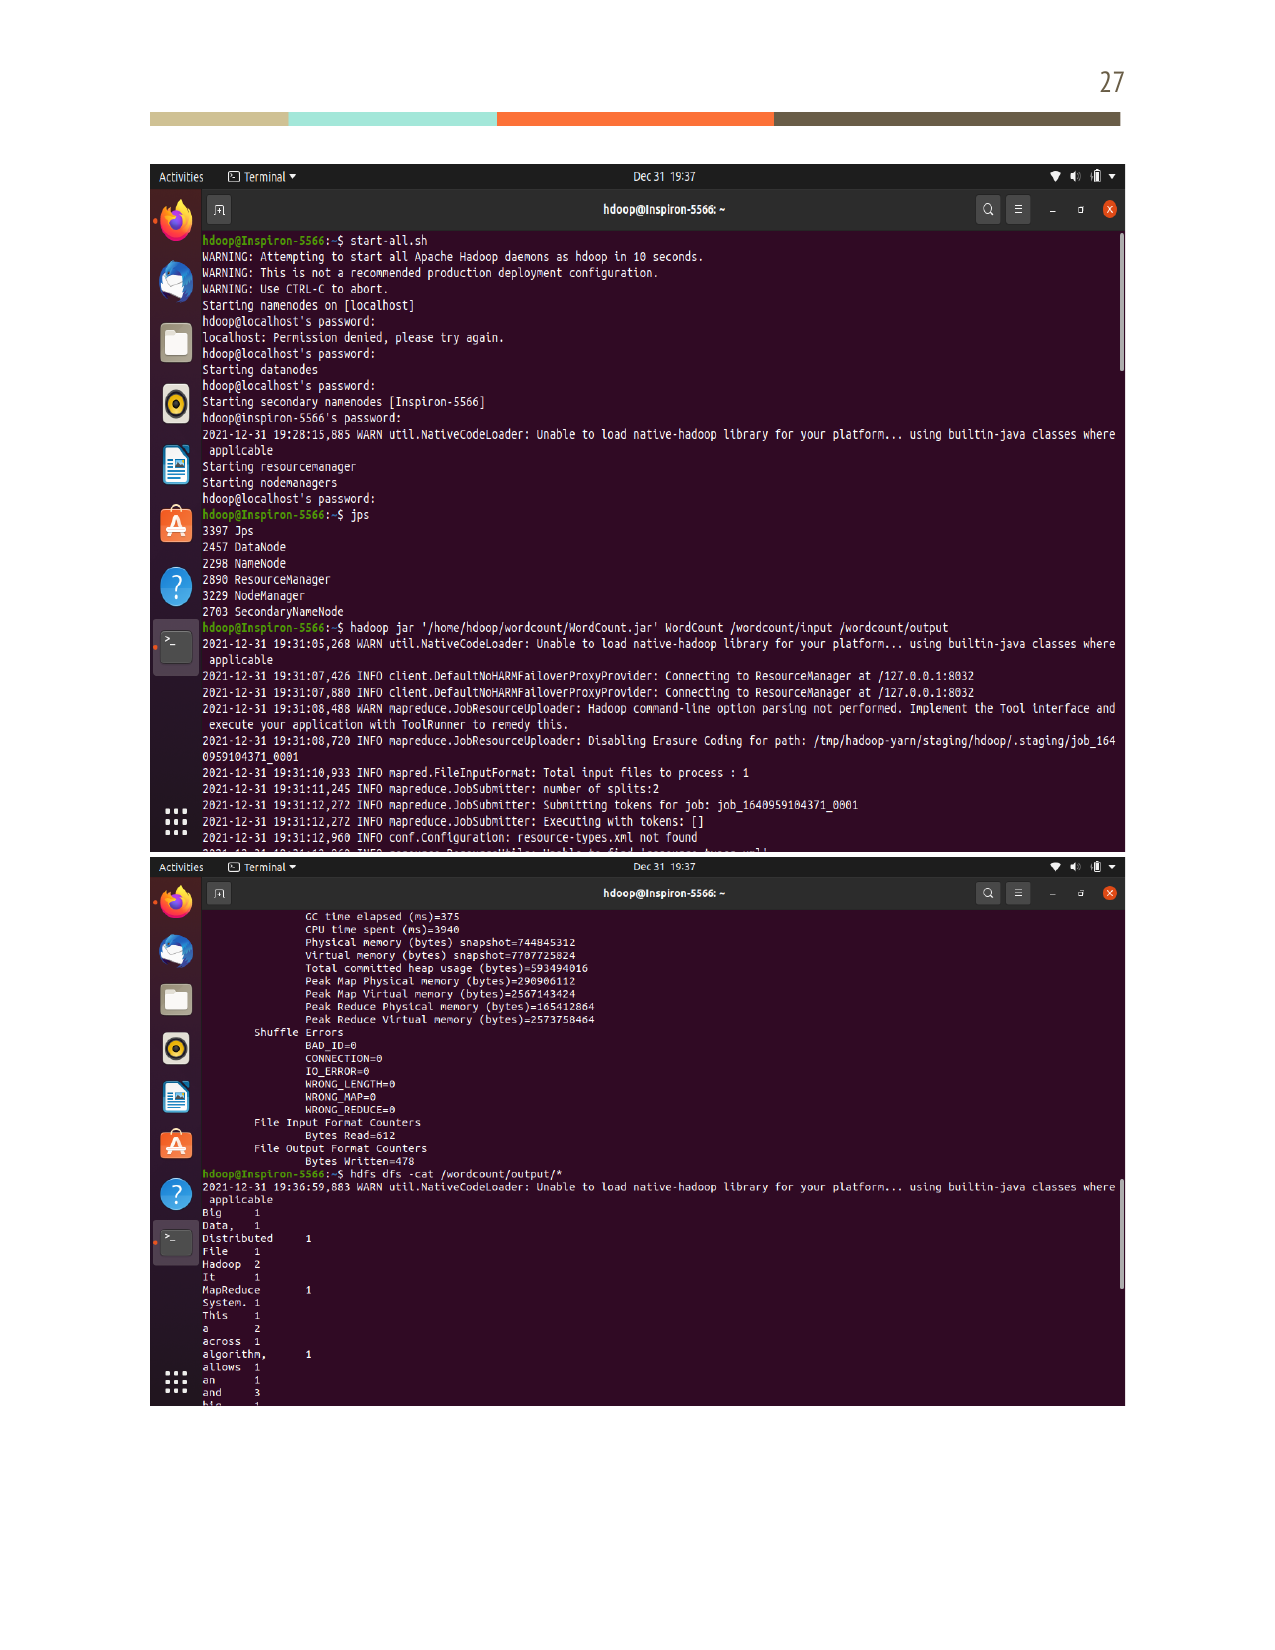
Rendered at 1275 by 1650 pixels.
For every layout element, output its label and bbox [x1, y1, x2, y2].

picture [150, 857, 1125, 1406]
picture [150, 112, 1121, 126]
picture [150, 164, 1125, 852]
